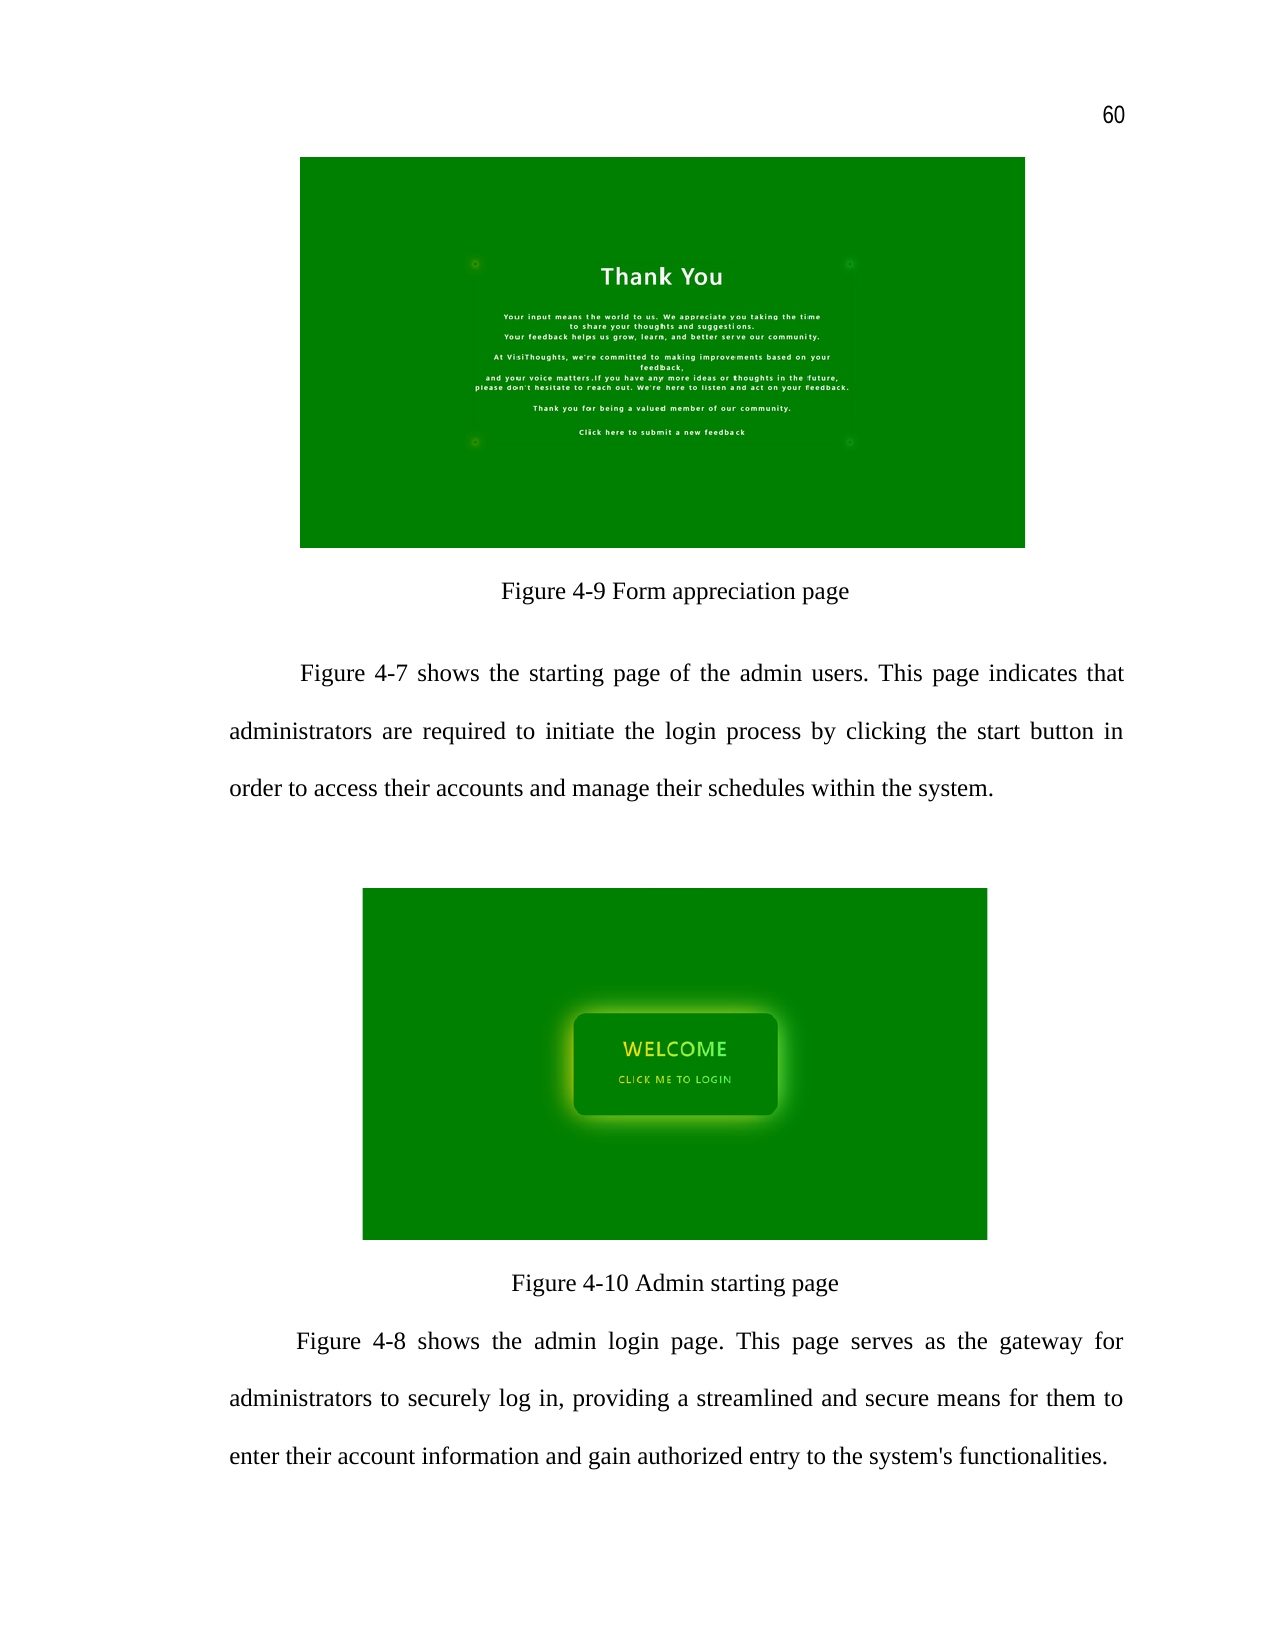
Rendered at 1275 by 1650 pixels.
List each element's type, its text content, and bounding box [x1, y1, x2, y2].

picture [300, 157, 1026, 548]
picture [362, 888, 988, 1240]
text Figure 4-7 shows the starting page of the admin users. This page indicates that administrators are required to initiate the login process by clicking the start button in order to access their accounts and manage their schedules within the system. [229, 658, 1125, 802]
text Figure 4-8 shows the admin login page. This page serves as the gateway for administrators to securely log in, providing a streamlined and secure means for them to enter their account information and gain authorized entry to the system's functionalities. [229, 1326, 1125, 1470]
